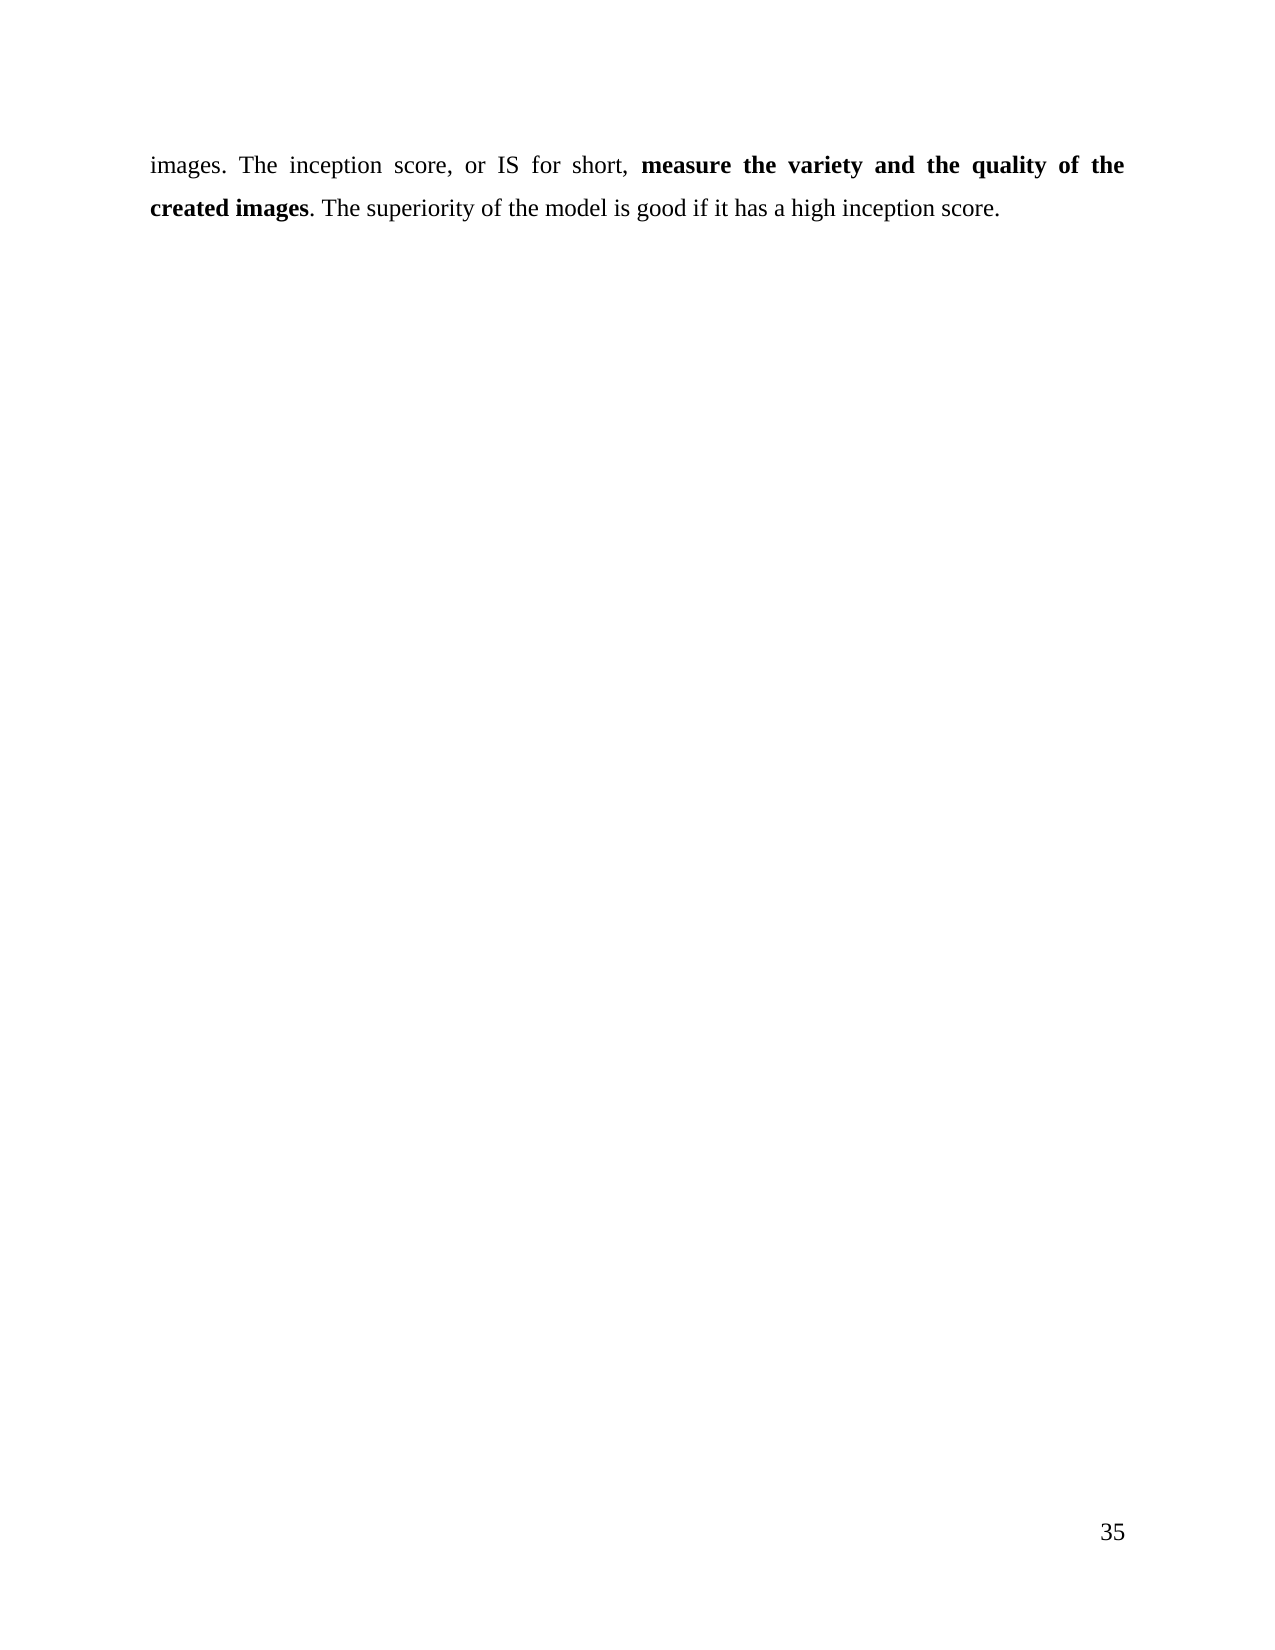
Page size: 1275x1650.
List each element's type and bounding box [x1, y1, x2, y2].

text [150, 150, 1125, 222]
